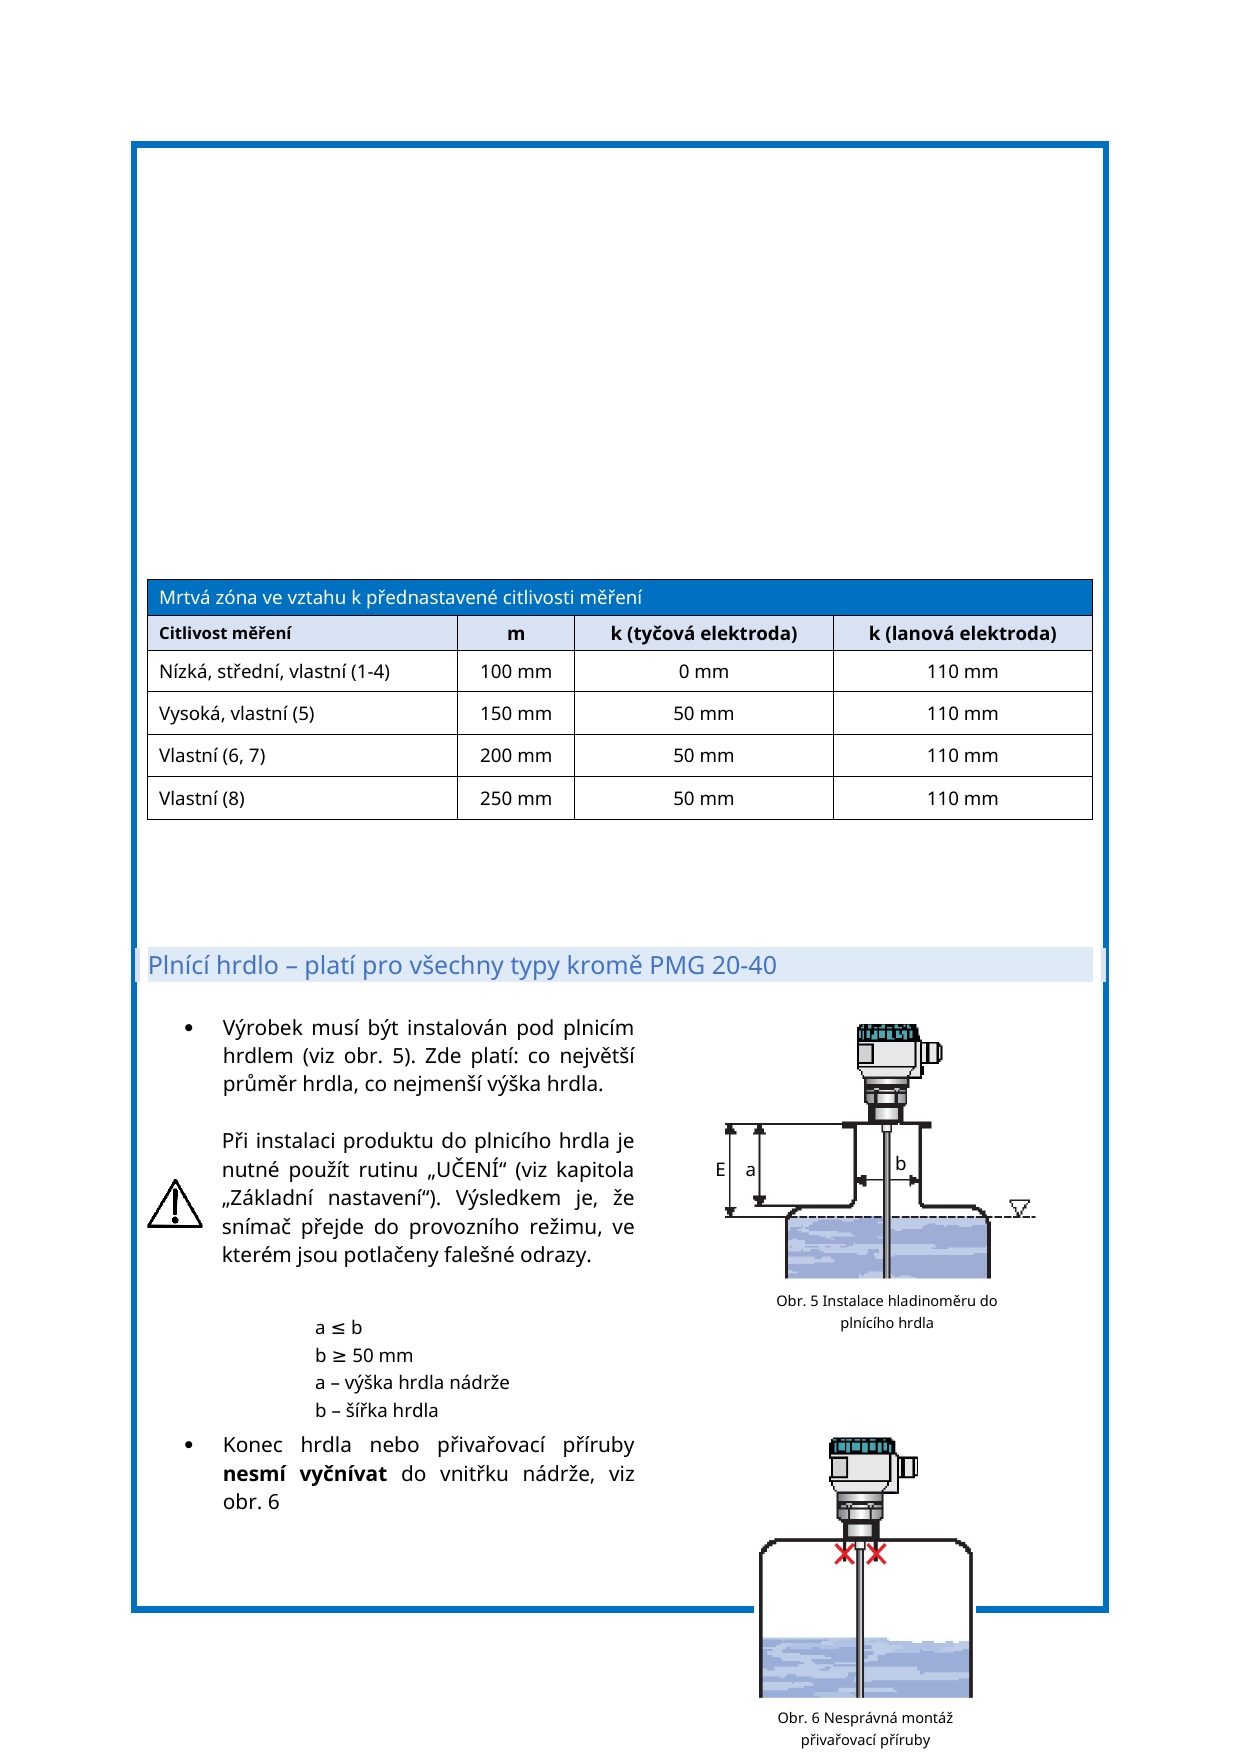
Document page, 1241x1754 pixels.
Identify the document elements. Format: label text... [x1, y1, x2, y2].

table_cell 110 mm [834, 777, 1092, 819]
table_cell m [458, 616, 574, 650]
picture [754, 1433, 976, 1701]
table_cell 150 mm [458, 692, 574, 733]
table_cell Citlivost měření [148, 616, 457, 650]
table_cell Nízká, střední, vlastní (1-4) [148, 651, 457, 691]
table_cell 50 mm [575, 692, 833, 733]
table_cell 0 mm [575, 651, 833, 691]
table_cell 200 mm [458, 735, 574, 776]
table_cell Vlastní (8) [148, 777, 457, 819]
text Při instalaci produktu do plnicího hrdla je nutné použít rutinu „UČENÍ“ (viz kapitola „Základní nastavení“). Výsledkem je, že snímač přejde do provozního režimu, ve kterém jsou potlačeny falešné odrazy. [222, 1126, 635, 1269]
table_cell 110 mm [834, 651, 1092, 691]
table_cell 110 mm [834, 735, 1092, 776]
table_cell k (lanová elektroda) [834, 616, 1092, 650]
picture [145, 1177, 203, 1231]
table_cell 50 mm [575, 777, 833, 819]
table_header Mrtvá zóna ve vztahu k přednastavené citlivosti měření [148, 580, 1092, 615]
list Konec hrdla nebo přivařovací příruby nesmí vyčnívat do vnitřku nádrže, viz obr. 6 [185, 1431, 635, 1516]
picture [704, 1019, 1040, 1287]
text Plnící hrdlo – platí pro všechny typy kromě PMG 20-40 [148, 947, 1093, 982]
table_cell Vysoká, vlastní (5) [148, 692, 457, 733]
list Výrobek musí být instalován pod plnicím hrdlem (viz obr. 5). Zde platí: co největší průměr hrdla, co nejmenší výška hrdla. [185, 1013, 635, 1098]
table_cell 100 mm [458, 651, 574, 691]
table_cell 250 mm [458, 777, 574, 819]
table_cell k (tyčová elektroda) [575, 616, 833, 650]
table_cell 110 mm [834, 692, 1092, 733]
table_cell 50 mm [575, 735, 833, 776]
table_cell Vlastní (6, 7) [148, 735, 457, 776]
